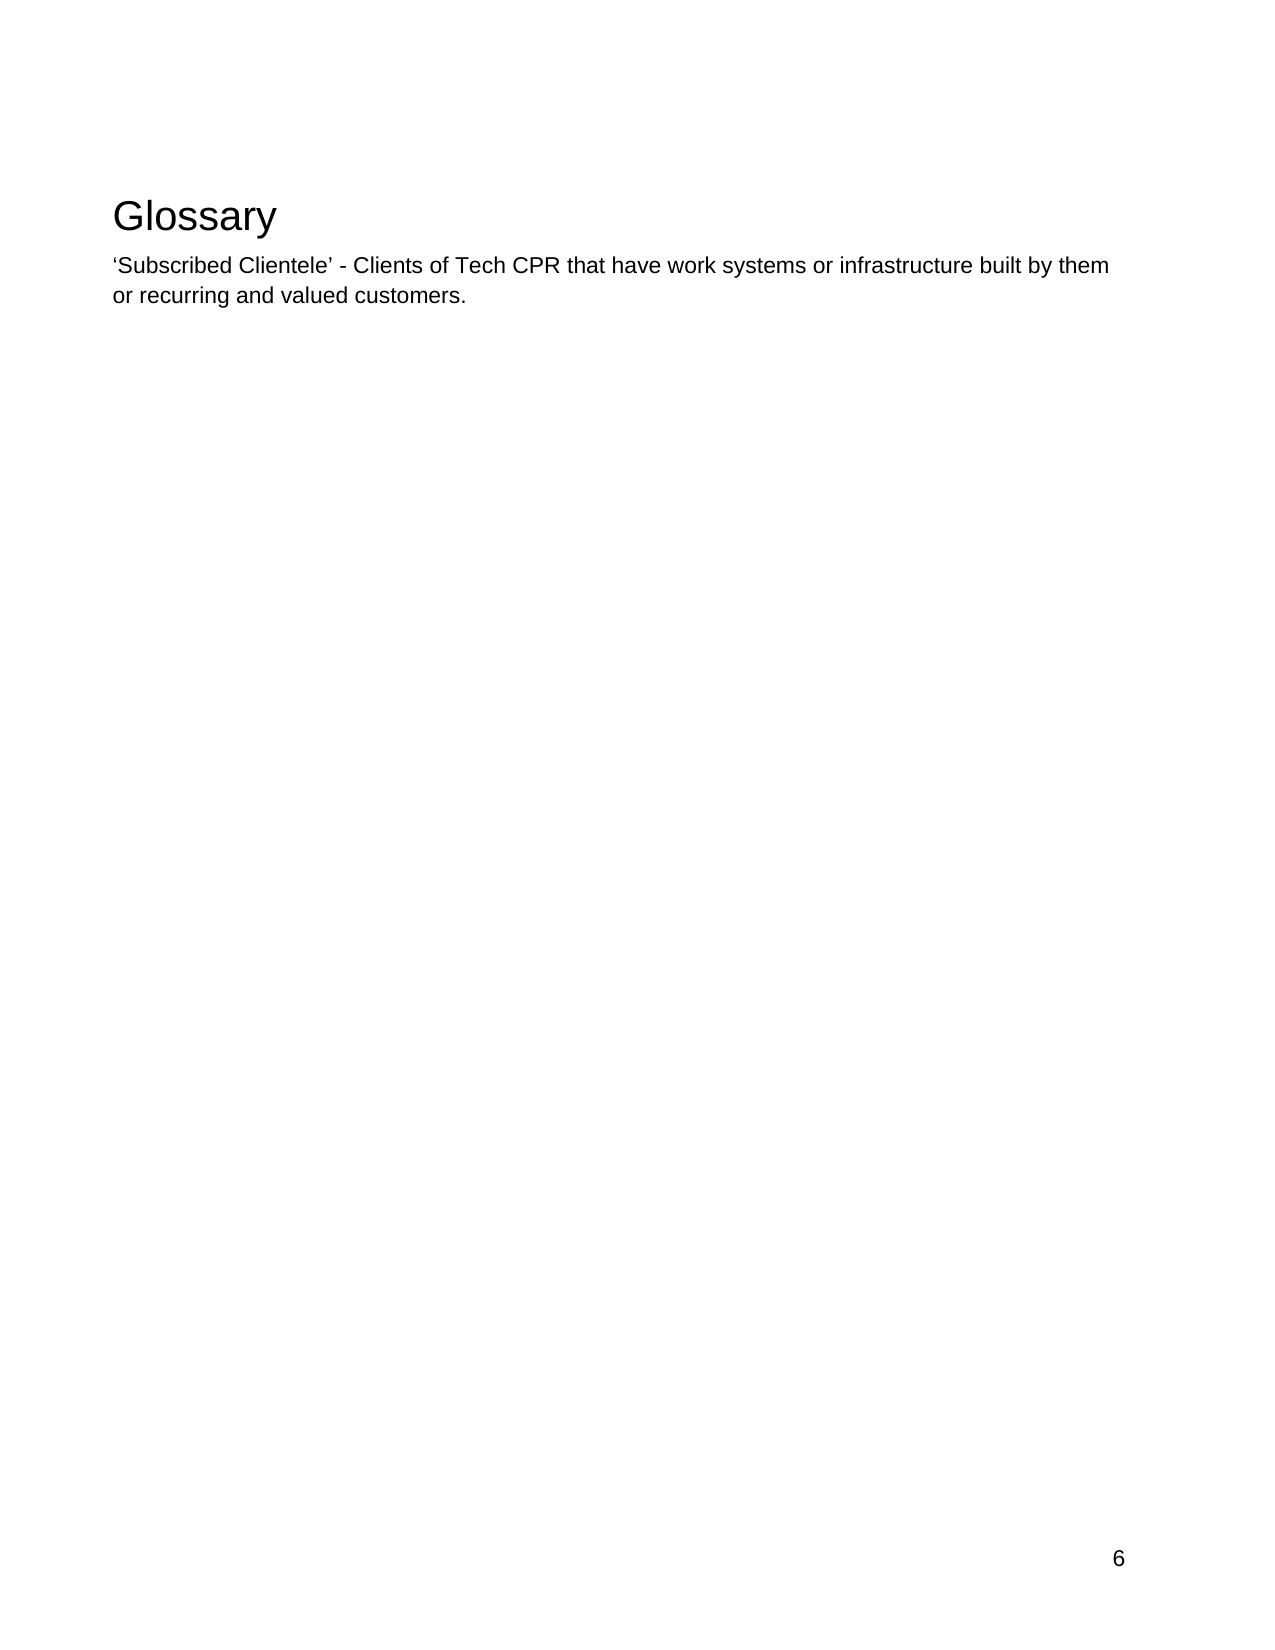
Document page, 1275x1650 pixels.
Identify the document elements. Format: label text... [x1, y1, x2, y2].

subtitle Glossary [112, 192, 1125, 239]
text ‘Subscribed Clientele’ - Clients of Tech CPR that have work systems or infrastructure built by them or recurring and valued customers. [112, 252, 1125, 309]
